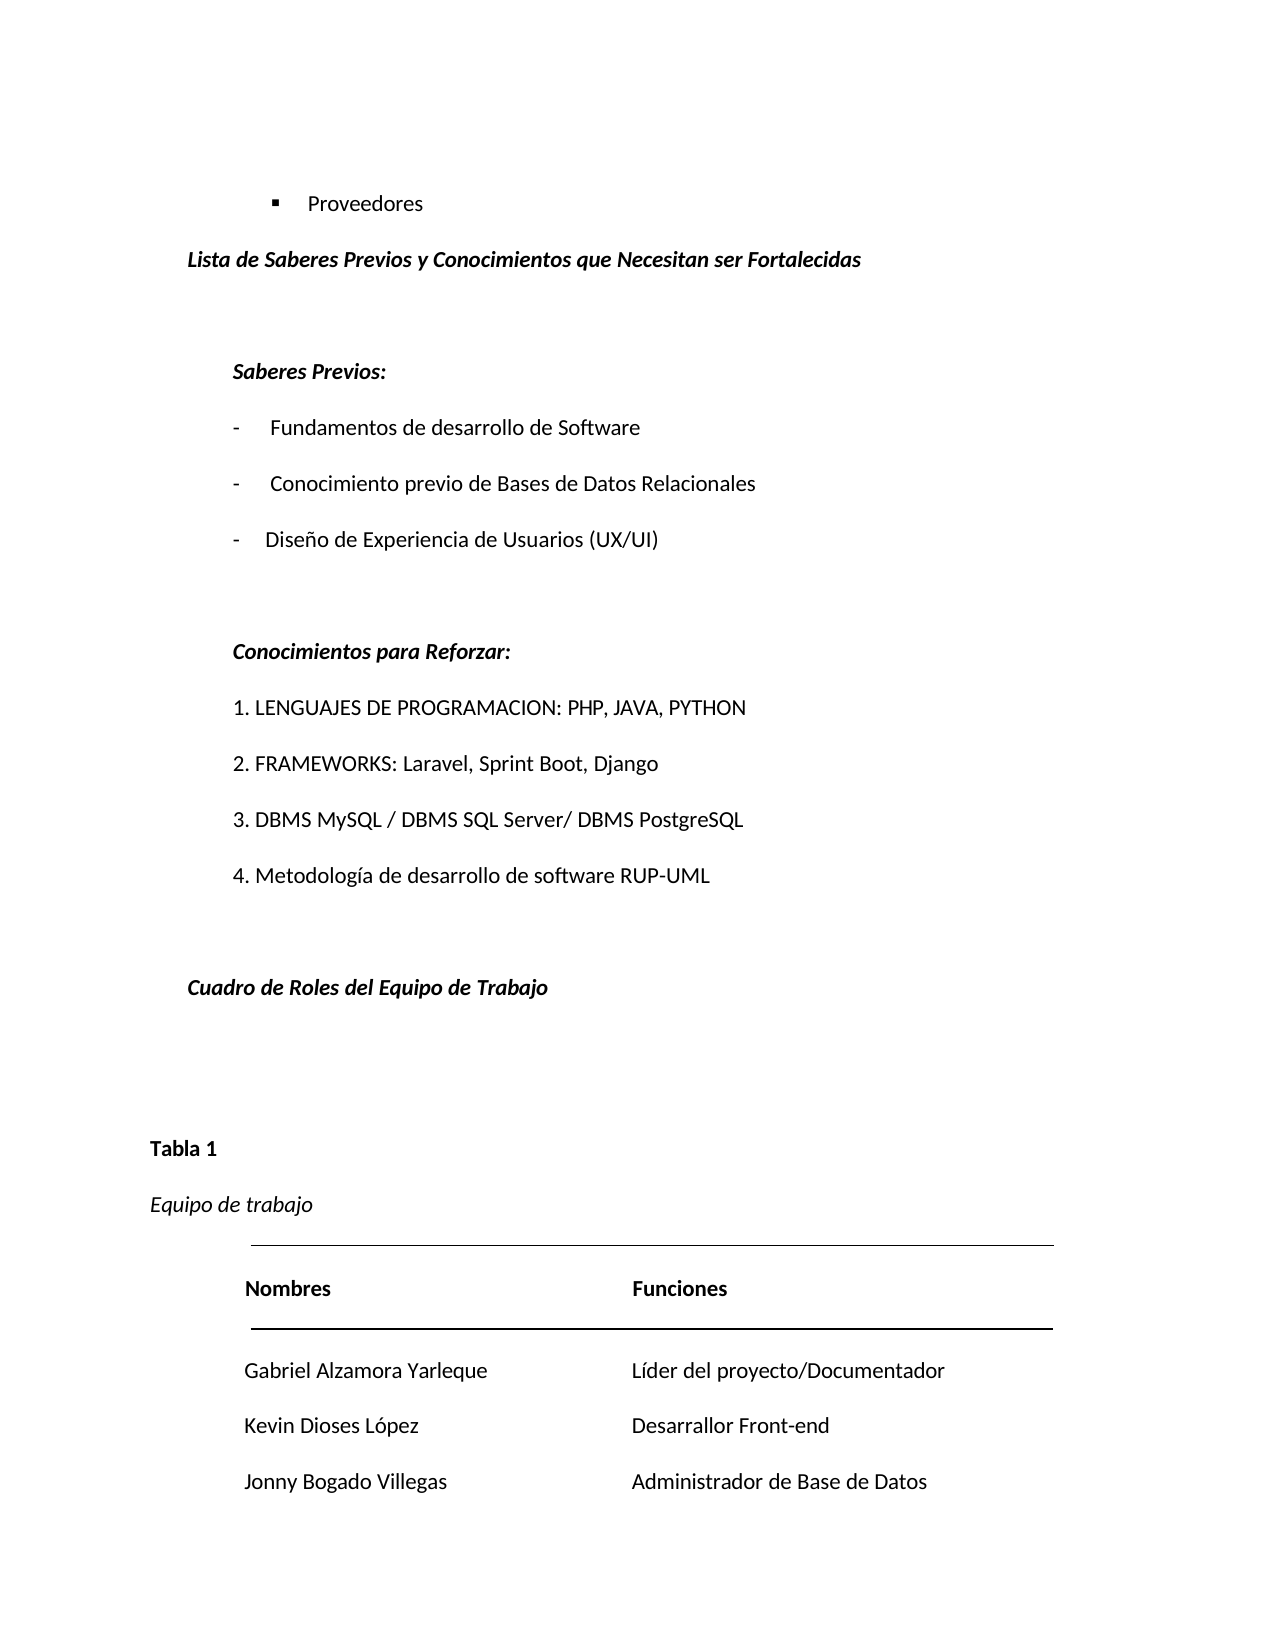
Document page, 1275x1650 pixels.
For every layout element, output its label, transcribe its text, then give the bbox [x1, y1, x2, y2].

list DBMS MySQL / DBMS SQL Server/ DBMS PostgreSQL [233, 806, 1096, 834]
list LENGUAJES DE PROGRAMACION: PHP, JAVA, PYTHON [233, 693, 1096, 721]
text Kevin Dioses López Desarrallor Front-end [244, 1411, 1096, 1439]
subtitle Nombres Funciones [139, 1274, 833, 1302]
subtitle Lista de Saberes Previos y Conocimientos que Necesitan ser Fortalecidas [187, 245, 1096, 273]
text Saberes Previos: [233, 357, 1096, 385]
list Diseño de Experiencia de Usuarios (UX/UI) [233, 525, 1096, 553]
subtitle Conocimientos para Reforzar: [233, 637, 1096, 665]
list Conocimiento previo de Bases de Datos Relacionales [233, 469, 1096, 497]
list Proveedores [270, 189, 1096, 217]
list FRAMEWORKS: Laravel, Sprint Boot, Django [233, 749, 1096, 777]
text Tabla 1 [150, 1134, 1096, 1163]
list Fundamentos de desarrollo de Software [233, 413, 1096, 441]
list Metodología de desarrollo de software RUP-UML [233, 861, 1096, 889]
text Gabriel Alzamora Yarleque Líder del proyecto/Documentador [244, 1357, 1096, 1384]
subtitle Cuadro de Roles del Equipo de Trabajo [150, 973, 1096, 1001]
text Equipo de trabajo [150, 1191, 1096, 1219]
text Jonny Bogado Villegas Administrador de Base de Datos [244, 1467, 1096, 1495]
